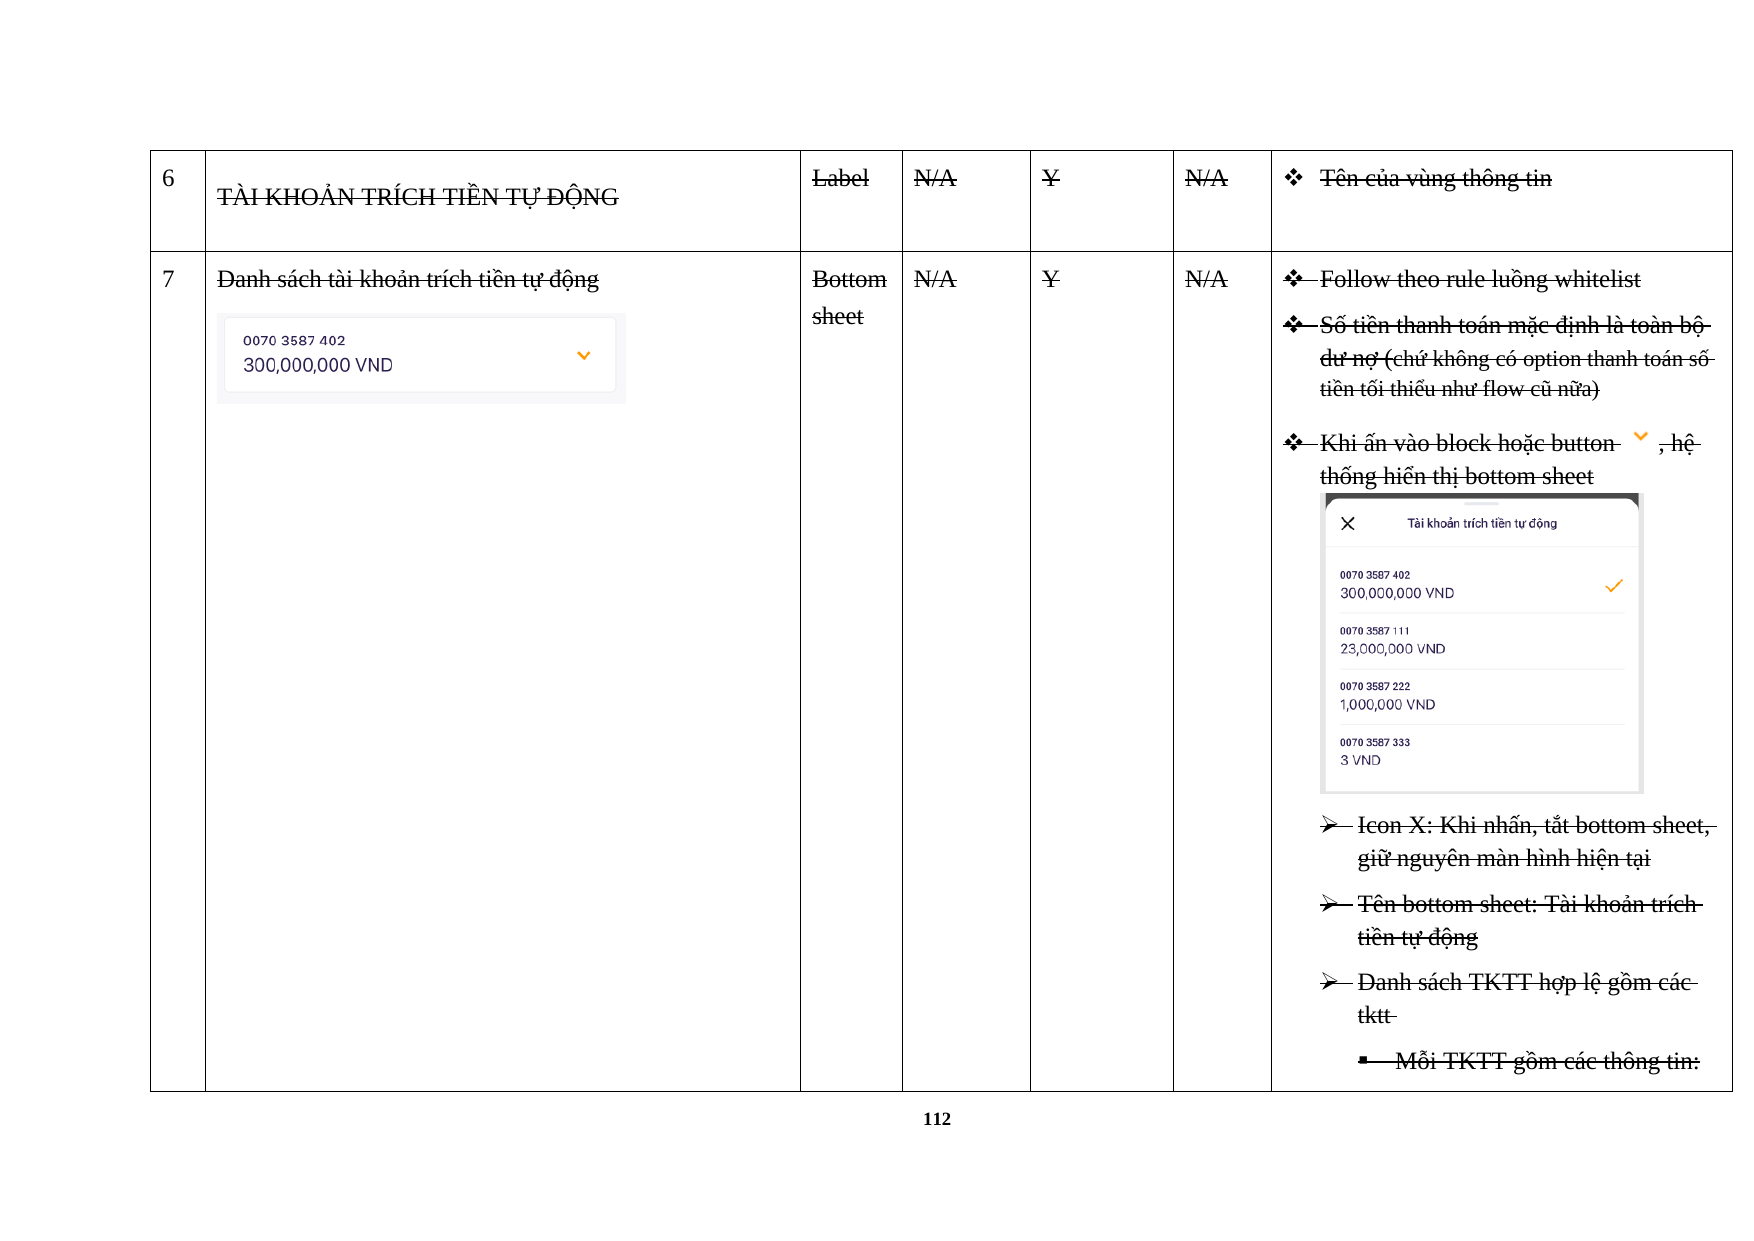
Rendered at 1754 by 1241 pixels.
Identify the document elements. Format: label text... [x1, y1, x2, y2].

table_cell TÀI KHOẢN TRÍCH TIỀN TỰ ĐỘNG [206, 151, 800, 251]
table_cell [1272, 252, 1732, 1091]
picture [1621, 418, 1659, 452]
table_cell Bottom sheet [801, 252, 902, 1091]
table_cell N/A [903, 252, 1030, 1091]
table_cell Y [1031, 252, 1173, 1091]
table_cell Y [1031, 151, 1173, 251]
table_cell N/A [1174, 252, 1271, 1091]
table_cell N/A [1174, 151, 1271, 251]
picture [1320, 493, 1644, 794]
table_cell [151, 151, 205, 251]
table_cell N/A [903, 151, 1030, 251]
picture [216, 313, 626, 404]
table_cell Tên của vùng thông tin [1272, 151, 1732, 251]
table_cell Label [801, 151, 902, 251]
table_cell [206, 252, 800, 1091]
table_cell [151, 252, 205, 1091]
